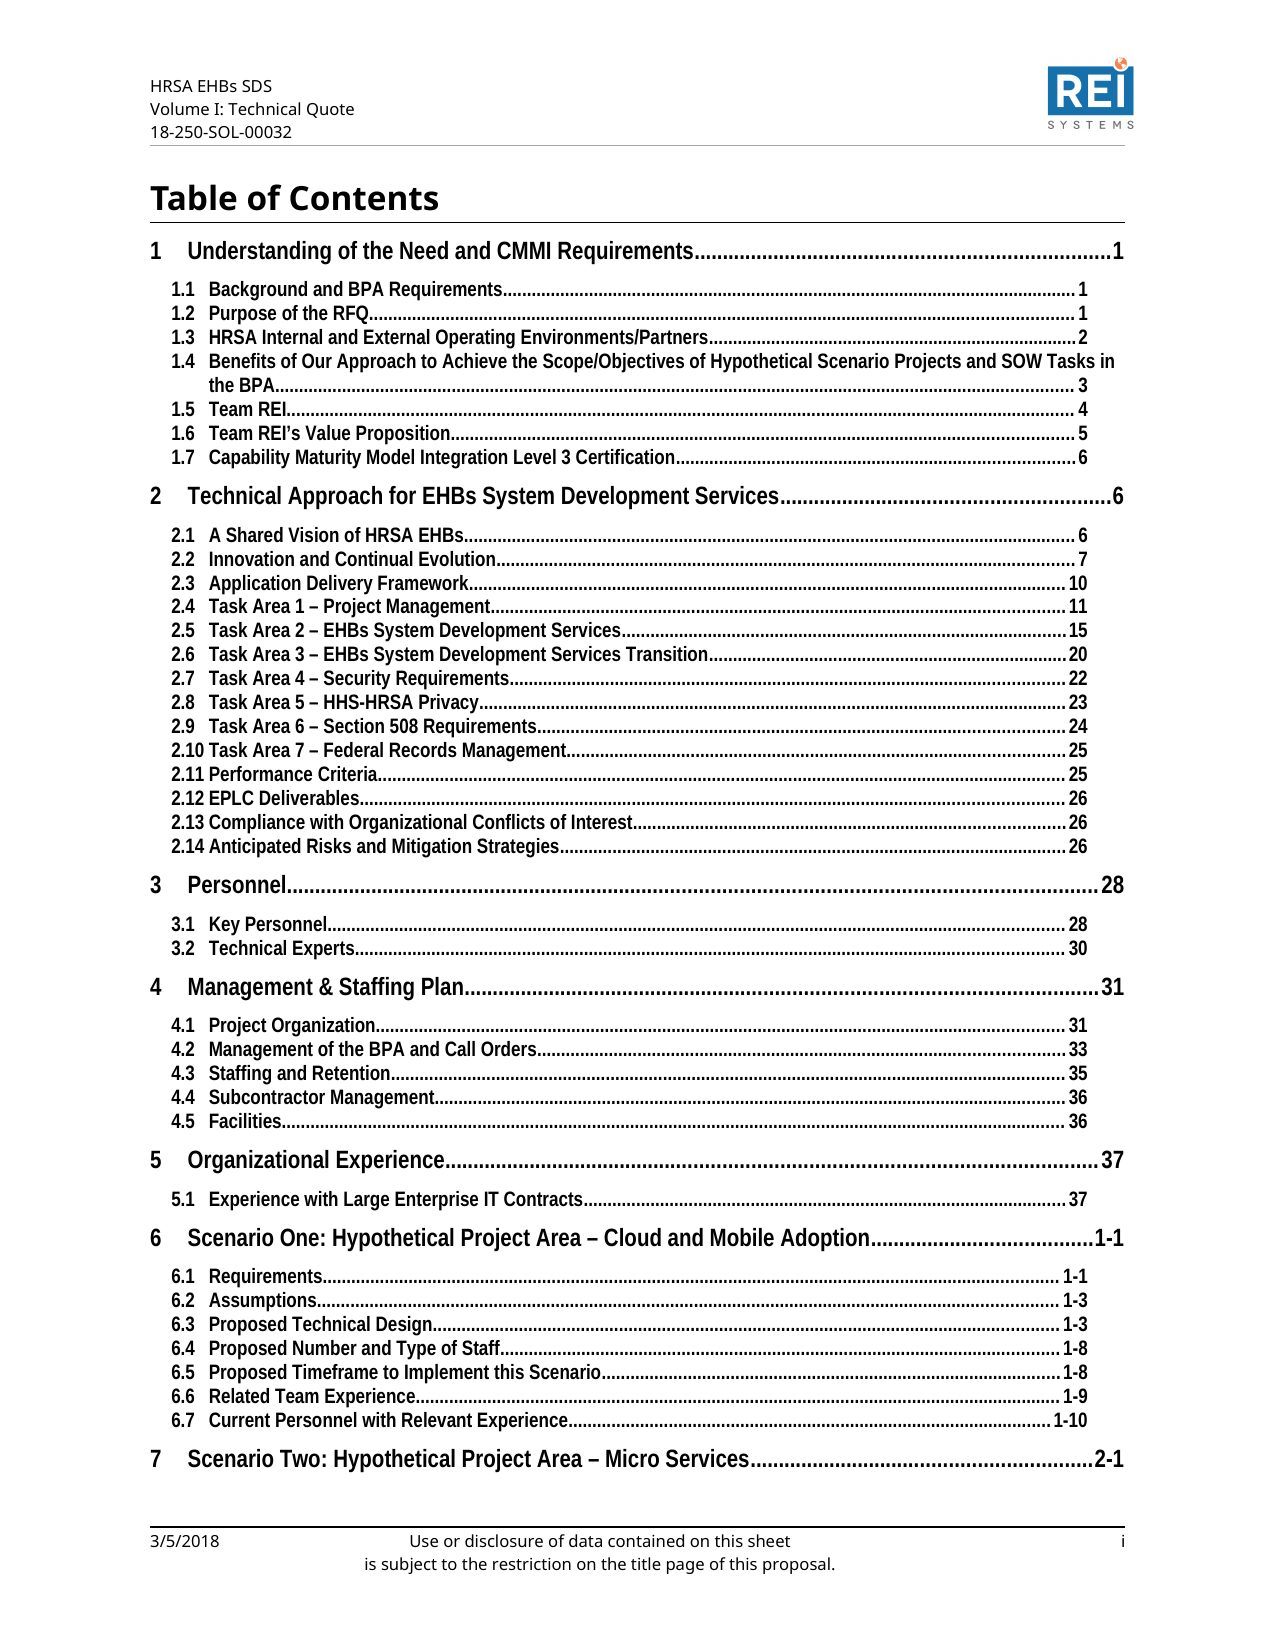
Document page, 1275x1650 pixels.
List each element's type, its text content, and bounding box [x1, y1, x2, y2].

text 1.7 Capability Maturity Model Integration Level 3 Certification 6 [171, 445, 1125, 469]
text 6.4 Proposed Number and Type of Staff 1-8 [171, 1336, 1125, 1360]
text 2.10 Task Area 7 – Federal Records Management 25 [171, 738, 1125, 762]
text 2.8 Task Area 5 – HHS-HRSA Privacy 23 [171, 690, 1125, 714]
text 2.6 Task Area 3 – EHBs System Development Services Transition 20 [171, 642, 1125, 666]
picture [1046, 55, 1136, 131]
text 2.9 Task Area 6 – Section 508 Requirements 24 [171, 714, 1125, 738]
text 2.5 Task Area 2 – EHBs System Development Services 15 [171, 618, 1125, 642]
text 6 Scenario One: Hypothetical Project Area – Cloud and Mobile Adoption 1-1 [150, 1223, 1125, 1252]
text 3.1 Key Personnel 28 [171, 912, 1125, 936]
text 4 Management & Staffing Plan 31 [150, 972, 1125, 1001]
text 6.6 Related Team Experience 1-9 [171, 1384, 1125, 1408]
text 2.2 Innovation and Continual Evolution 7 [171, 546, 1125, 570]
text 6.1 Requirements 1-1 [171, 1264, 1125, 1288]
text 6.2 Assumptions 1-3 [171, 1288, 1125, 1312]
text 1.5 Team REI 4 [171, 397, 1125, 421]
text 4.2 Management of the BPA and Call Orders 33 [171, 1037, 1125, 1061]
text 2.1 A Shared Vision of HRSA EHBs 6 [171, 522, 1125, 546]
text 6.7 Current Personnel with Relevant Experience 1-10 [171, 1408, 1125, 1432]
text 6.5 Proposed Timeframe to Implement this Scenario 1-8 [171, 1360, 1125, 1384]
text 3.2 Technical Experts 30 [171, 936, 1125, 959]
text 4.5 Facilities 36 [171, 1109, 1125, 1133]
text 2.13 Compliance with Organizational Conflicts of Interest 26 [171, 810, 1125, 834]
text 2.4 Task Area 1 – Project Management 11 [171, 594, 1125, 618]
text 1 Understanding of the Need and CMMI Requirements 1 [150, 236, 1125, 265]
text 4.1 Project Organization 31 [171, 1013, 1125, 1037]
text 3 Personnel 28 [150, 870, 1125, 899]
text 5 Organizational Experience 37 [150, 1145, 1125, 1174]
text 6.3 Proposed Technical Design 1-3 [171, 1312, 1125, 1336]
text 7 Scenario Two: Hypothetical Project Area – Micro Services 2-1 [150, 1444, 1125, 1473]
text 2.7 Task Area 4 – Security Requirements 22 [171, 666, 1125, 690]
text 2 Technical Approach for EHBs System Development Services 6 [150, 481, 1125, 510]
text 5.1 Experience with Large Enterprise IT Contracts 37 [171, 1187, 1125, 1211]
text 2.3 Application Delivery Framework 10 [171, 570, 1125, 594]
text 2.12 EPLC Deliverables 26 [171, 786, 1125, 810]
text 1.4 Benefits of Our Approach to Achieve the Scope/Objectives of Hypothetical Scenario Projects and SOW Tasks in the BPA 3 [171, 349, 1125, 397]
text 4.4 Subcontractor Management 36 [171, 1085, 1125, 1109]
text 1.1 Background and BPA Requirements 1 [171, 277, 1125, 301]
text 4.3 Staffing and Retention 35 [171, 1061, 1125, 1085]
text 2.11 Performance Criteria 25 [171, 762, 1125, 786]
text 2.14 Anticipated Risks and Mitigation Strategies 26 [171, 834, 1125, 858]
text 1.2 Purpose of the RFQ 1 [171, 301, 1125, 325]
text 1.3 HRSA Internal and External Operating Environments/Partners 2 [171, 325, 1125, 349]
text 1.6 Team REI’s Value Proposition 5 [171, 421, 1125, 445]
subtitle Table of Contents [150, 175, 1125, 222]
